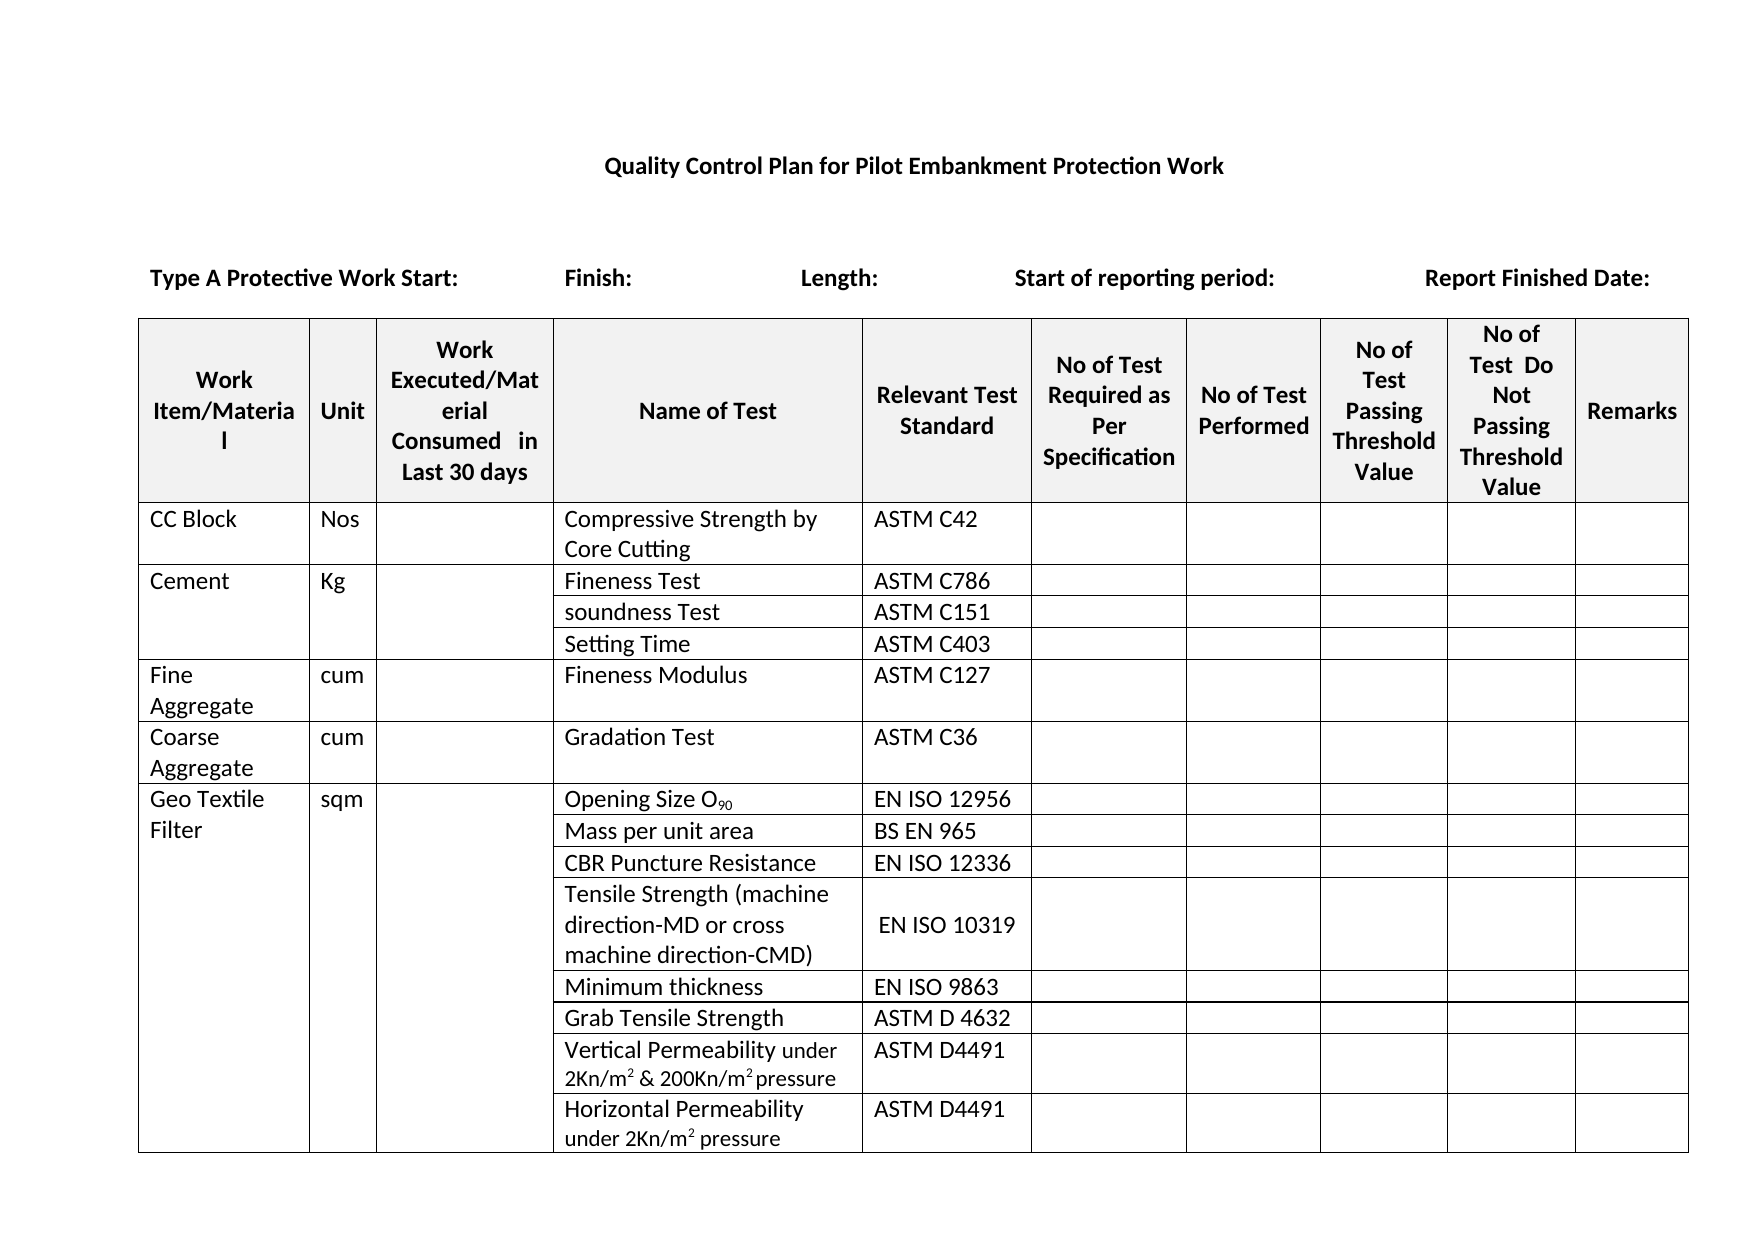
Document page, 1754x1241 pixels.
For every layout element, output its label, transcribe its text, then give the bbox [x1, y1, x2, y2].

table_cell [1321, 1003, 1447, 1033]
table_cell [1032, 847, 1186, 877]
table_cell [1187, 971, 1320, 1001]
table_cell Fine Aggregate [139, 660, 309, 721]
table_cell [1448, 815, 1575, 846]
table_cell Fineness Test [554, 565, 862, 595]
table_cell [1576, 1034, 1688, 1093]
table_cell [1576, 565, 1688, 595]
table_cell [377, 722, 553, 783]
table_cell ASTM C786 [863, 565, 1031, 595]
table_cell [1032, 503, 1186, 564]
table_cell [1448, 596, 1575, 627]
table_cell [1032, 1094, 1186, 1152]
table_cell soundness Test [554, 596, 862, 627]
table_cell [1448, 660, 1575, 721]
table_cell EN ISO 12956 [863, 784, 1031, 814]
table_cell Compressive Strength by Core Cutting [554, 503, 862, 564]
table_cell [1187, 1034, 1320, 1093]
table_cell [1576, 503, 1688, 564]
table_cell [1032, 815, 1186, 846]
table_cell [1187, 565, 1320, 595]
table_cell [1032, 1003, 1186, 1033]
table_cell [1321, 1094, 1447, 1152]
table_header No of Test Do Not Passing Threshold Value [1448, 319, 1575, 502]
table_cell [1448, 628, 1575, 658]
table_cell Minimum thickness [554, 971, 862, 1001]
table_cell ASTM D4491 [863, 1094, 1031, 1152]
table_cell cum [310, 660, 376, 721]
table_cell [1187, 722, 1320, 783]
table_header Name of Test [554, 319, 862, 502]
table_header No of Test Required as Per Specification [1032, 319, 1186, 502]
table_cell Opening Size O90 [554, 784, 862, 814]
table_cell ASTM D4491 [863, 1034, 1031, 1093]
table_cell [1032, 1034, 1186, 1093]
table_cell [1576, 628, 1688, 658]
table_header Relevant Test Standard [863, 319, 1031, 502]
table_cell [1032, 628, 1186, 658]
table_cell [1321, 878, 1447, 970]
table_cell [1576, 660, 1688, 721]
table_cell [1448, 503, 1575, 564]
table_cell [1321, 565, 1447, 595]
table_header Remarks [1576, 319, 1688, 502]
text Quality Control Plan for Pilot Embankment Protection Work [150, 150, 1679, 181]
table_cell [1187, 596, 1320, 627]
table_cell [1576, 784, 1688, 814]
table_cell [1321, 1034, 1447, 1093]
table_cell [1576, 971, 1688, 1001]
table_cell [1576, 815, 1688, 846]
table_cell Setting Time [554, 628, 862, 658]
table_cell [1187, 628, 1320, 658]
table_cell [1187, 660, 1320, 721]
table_cell [1576, 1094, 1688, 1152]
table_cell ASTM C127 [863, 660, 1031, 721]
table_cell [1321, 503, 1447, 564]
table_cell [1321, 784, 1447, 814]
table_cell [1448, 1034, 1575, 1093]
table_cell Mass per unit area [554, 815, 862, 846]
table_cell [1187, 784, 1320, 814]
table_cell [1032, 722, 1186, 783]
table_cell [1321, 971, 1447, 1001]
table_header Work Item/Material [139, 319, 309, 502]
table_cell [1448, 565, 1575, 595]
table_cell [1032, 878, 1186, 970]
table_cell [1448, 971, 1575, 1001]
table_cell Cement [139, 565, 309, 658]
table_cell EN ISO 12336 [863, 847, 1031, 877]
table_cell ASTM C42 [863, 503, 1031, 564]
table_cell Vertical Permeability under 2Kn/m2 & 200Kn/m2 pressure [554, 1034, 862, 1093]
table_header Unit [310, 319, 376, 502]
table_cell ASTM C403 [863, 628, 1031, 658]
table_cell Nos [310, 503, 376, 564]
table_cell Fineness Modulus [554, 660, 862, 721]
table_cell BS EN 965 [863, 815, 1031, 846]
table_cell Horizontal Permeability under 2Kn/m2 pressure [554, 1094, 862, 1152]
text Type A Protective Work Start: Finish: Length: Start of reporting period: Report Finished Date: [150, 262, 1679, 292]
table_cell CC Block [139, 503, 309, 564]
table_cell EN ISO 10319 [863, 878, 1031, 970]
table_cell ASTM C36 [863, 722, 1031, 783]
table_cell [1576, 878, 1688, 970]
table_cell [377, 565, 553, 658]
table_cell [377, 784, 553, 1152]
table_cell Tensile Strength (machine direction-MD or cross machine direction-CMD) [554, 878, 862, 970]
table_cell [1032, 596, 1186, 627]
table_cell [1032, 971, 1186, 1001]
table_cell EN ISO 9863 [863, 971, 1031, 1001]
table_cell ASTM D 4632 [863, 1003, 1031, 1033]
table_cell [1187, 847, 1320, 877]
table_cell sqm [310, 784, 376, 1152]
table_cell Kg [310, 565, 376, 658]
table_cell [1032, 784, 1186, 814]
table_cell [1187, 503, 1320, 564]
table_cell [1448, 878, 1575, 970]
table_cell [1032, 565, 1186, 595]
table_cell [377, 660, 553, 721]
table_cell Geo Textile Filter [139, 784, 309, 1152]
table_cell [1187, 1003, 1320, 1033]
table_cell [1448, 1094, 1575, 1152]
table_cell [1321, 815, 1447, 846]
table_cell [1576, 722, 1688, 783]
table_cell [1187, 815, 1320, 846]
table_cell [1448, 722, 1575, 783]
table_cell CBR Puncture Resistance [554, 847, 862, 877]
table_cell Grab Tensile Strength [554, 1003, 862, 1033]
table_cell [1321, 847, 1447, 877]
table_cell [1187, 878, 1320, 970]
table_cell cum [310, 722, 376, 783]
table_cell [1448, 784, 1575, 814]
table_header Work Executed/Material Consumed in Last 30 days [377, 319, 553, 502]
table_header No of Test Passing Threshold Value [1321, 319, 1447, 502]
table_cell [1321, 628, 1447, 658]
table_cell [377, 503, 553, 564]
table_header No of Test Performed [1187, 319, 1320, 502]
table_cell [1448, 847, 1575, 877]
table_cell [1187, 1094, 1320, 1152]
table_cell [1576, 1003, 1688, 1033]
table_cell [1321, 722, 1447, 783]
table_cell ASTM C151 [863, 596, 1031, 627]
table_cell [1576, 847, 1688, 877]
table_cell [1321, 596, 1447, 627]
table_cell [1448, 1003, 1575, 1033]
table_cell [1321, 660, 1447, 721]
table_cell Coarse Aggregate [139, 722, 309, 783]
table_cell [1576, 596, 1688, 627]
table_cell [1032, 660, 1186, 721]
table_cell Gradation Test [554, 722, 862, 783]
